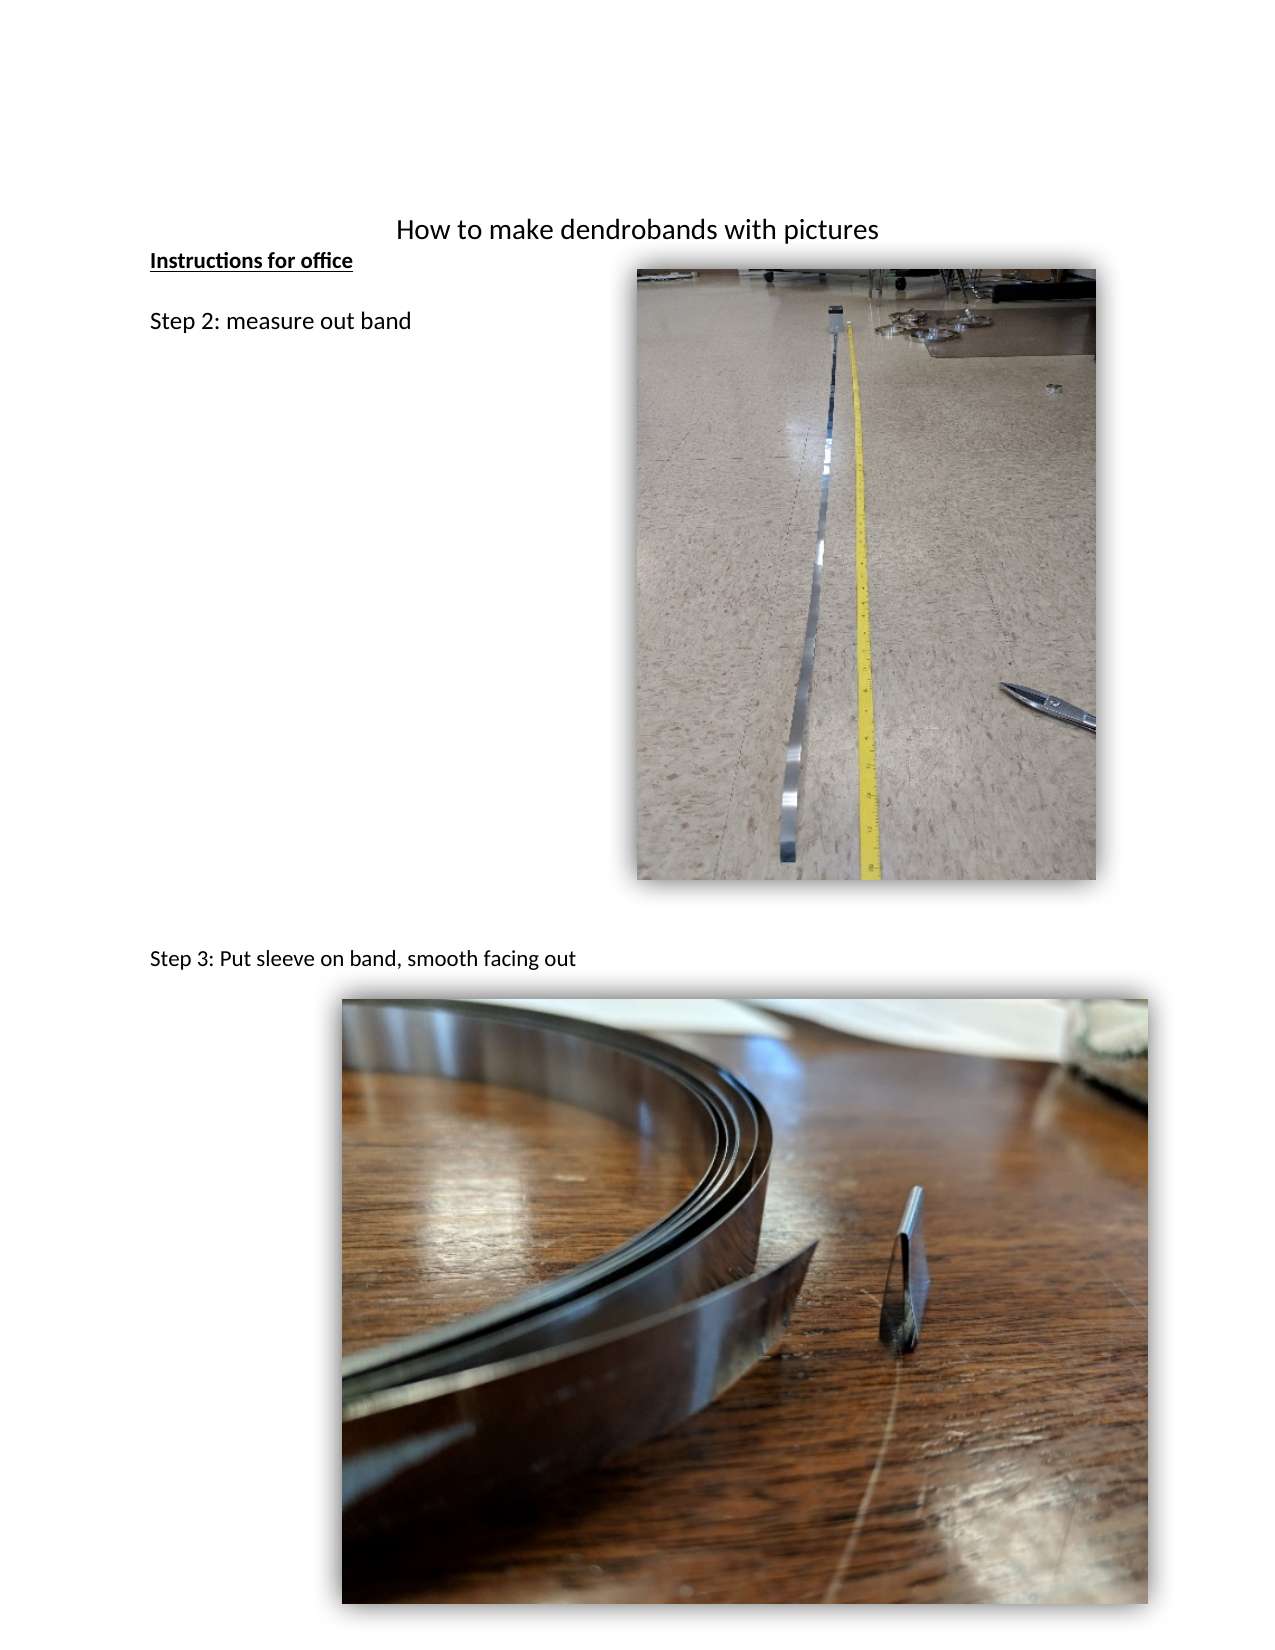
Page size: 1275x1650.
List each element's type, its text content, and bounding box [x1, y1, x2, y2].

text Step 3: Put sleeve on band, smooth facing out [150, 944, 1125, 972]
text Step 2: measure out band [150, 305, 1125, 336]
picture [637, 275, 1096, 305]
text Instructions for office [150, 247, 1125, 275]
picture [637, 336, 1096, 880]
text How to make dendrobands with pictures [150, 211, 1125, 247]
picture [342, 999, 1148, 1604]
